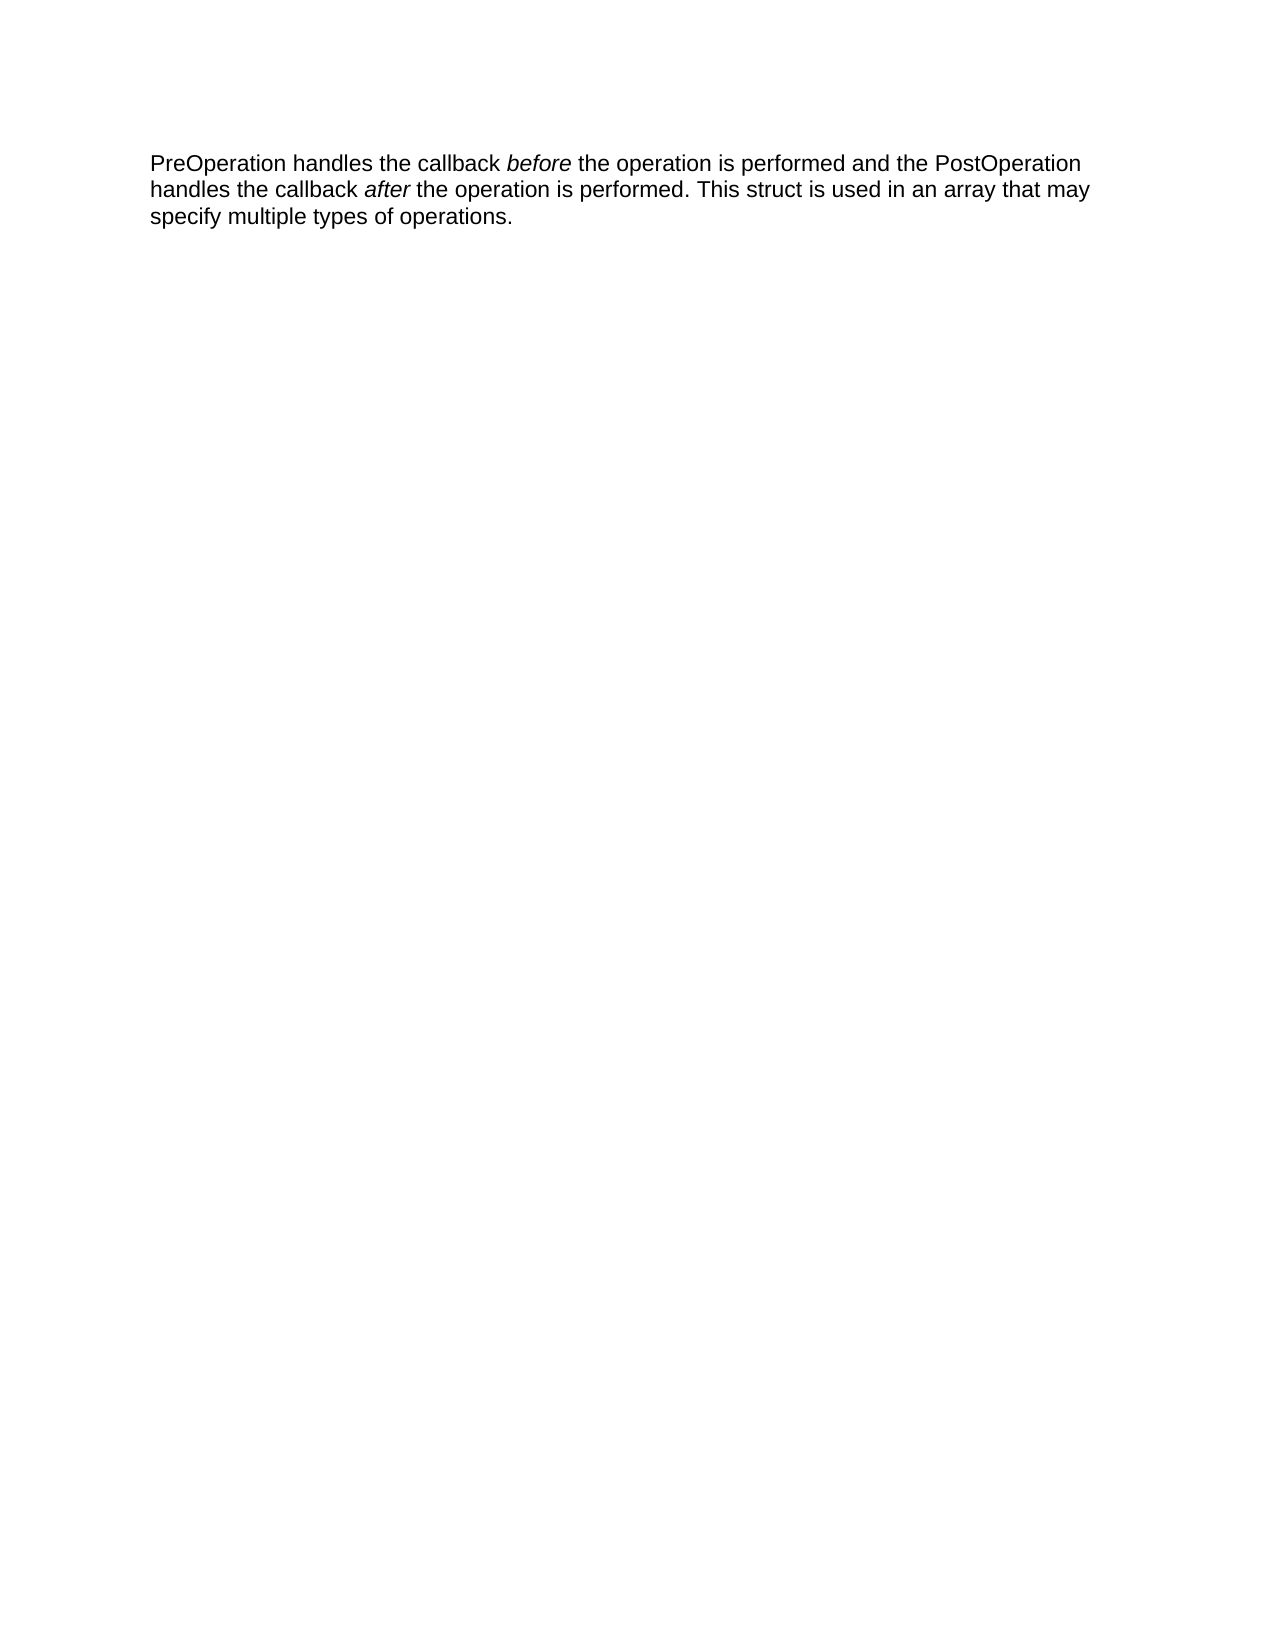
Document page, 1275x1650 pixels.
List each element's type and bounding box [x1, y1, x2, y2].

text [150, 150, 1125, 229]
